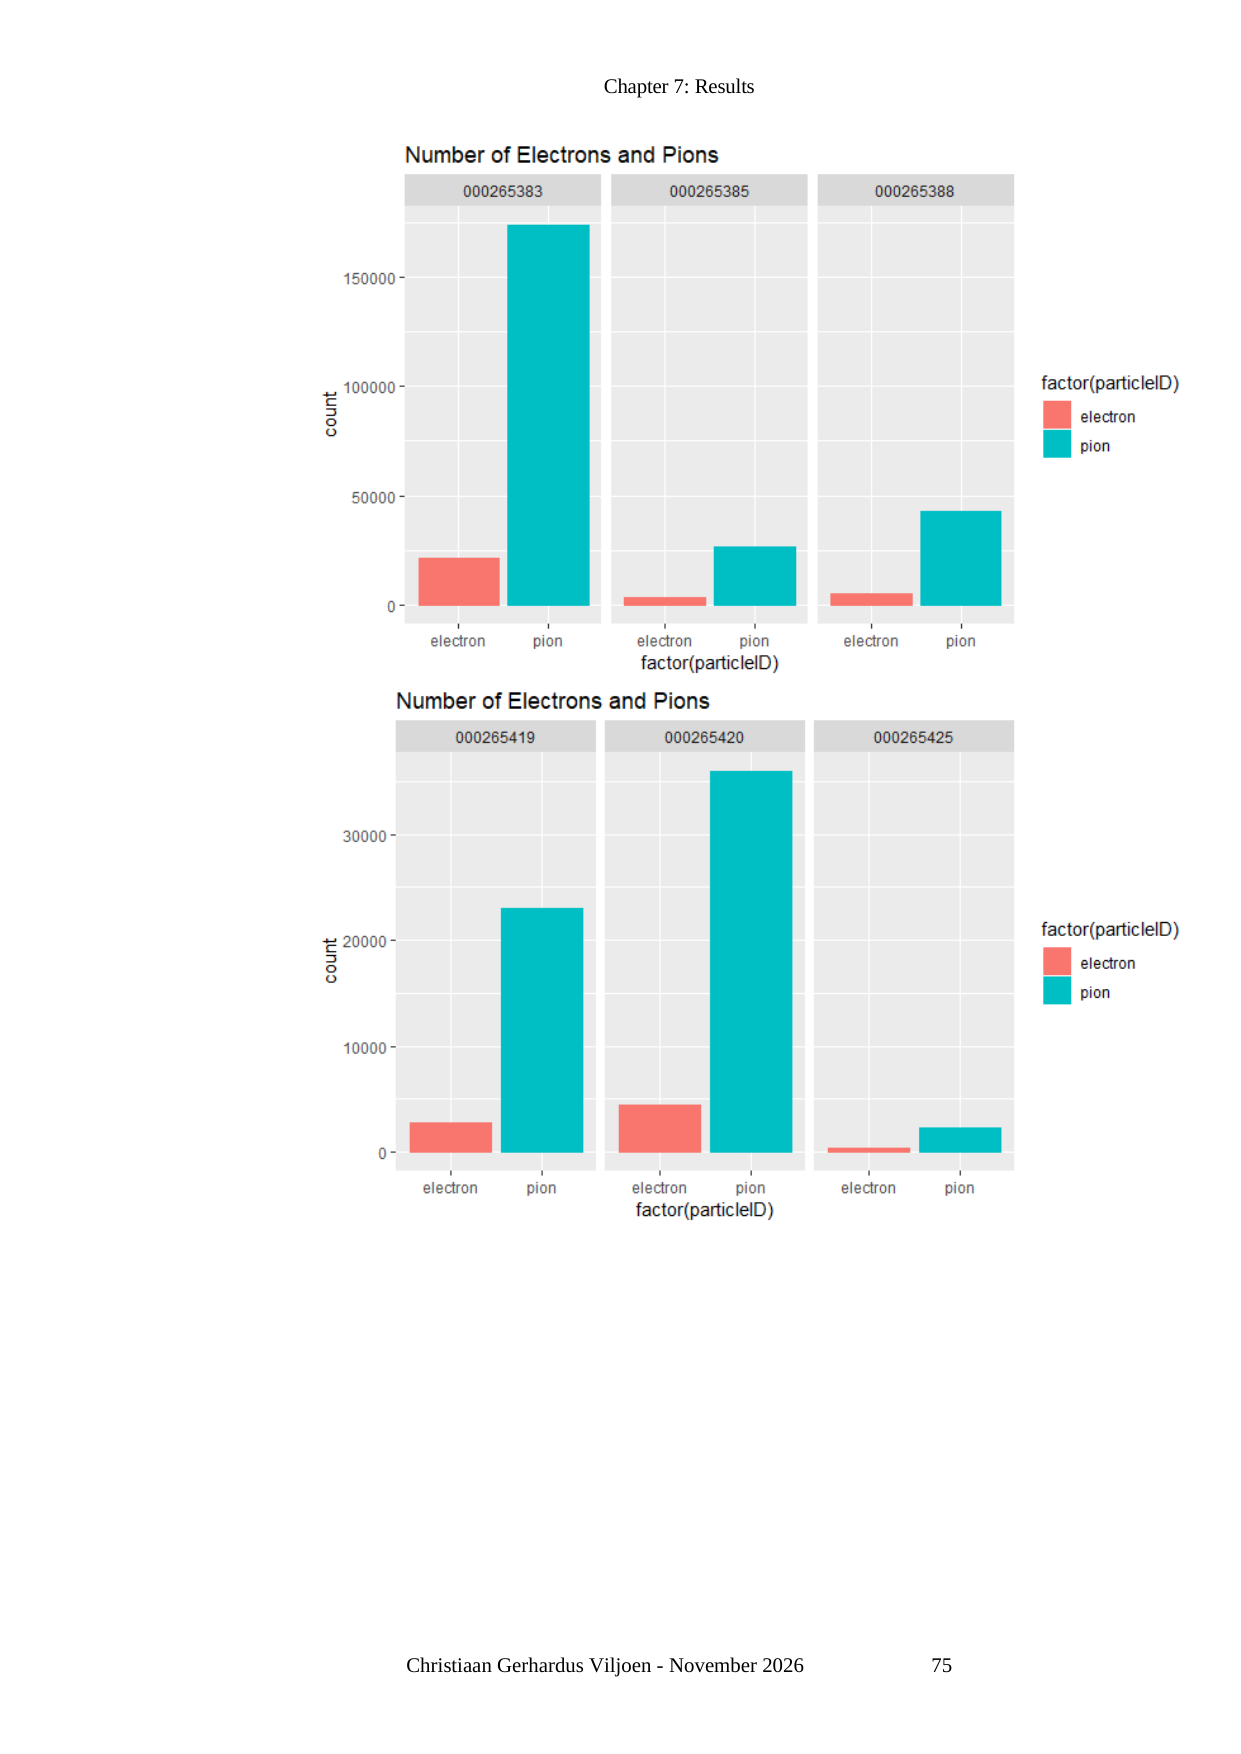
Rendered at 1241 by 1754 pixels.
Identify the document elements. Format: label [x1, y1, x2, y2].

picture [311, 135, 1198, 1229]
